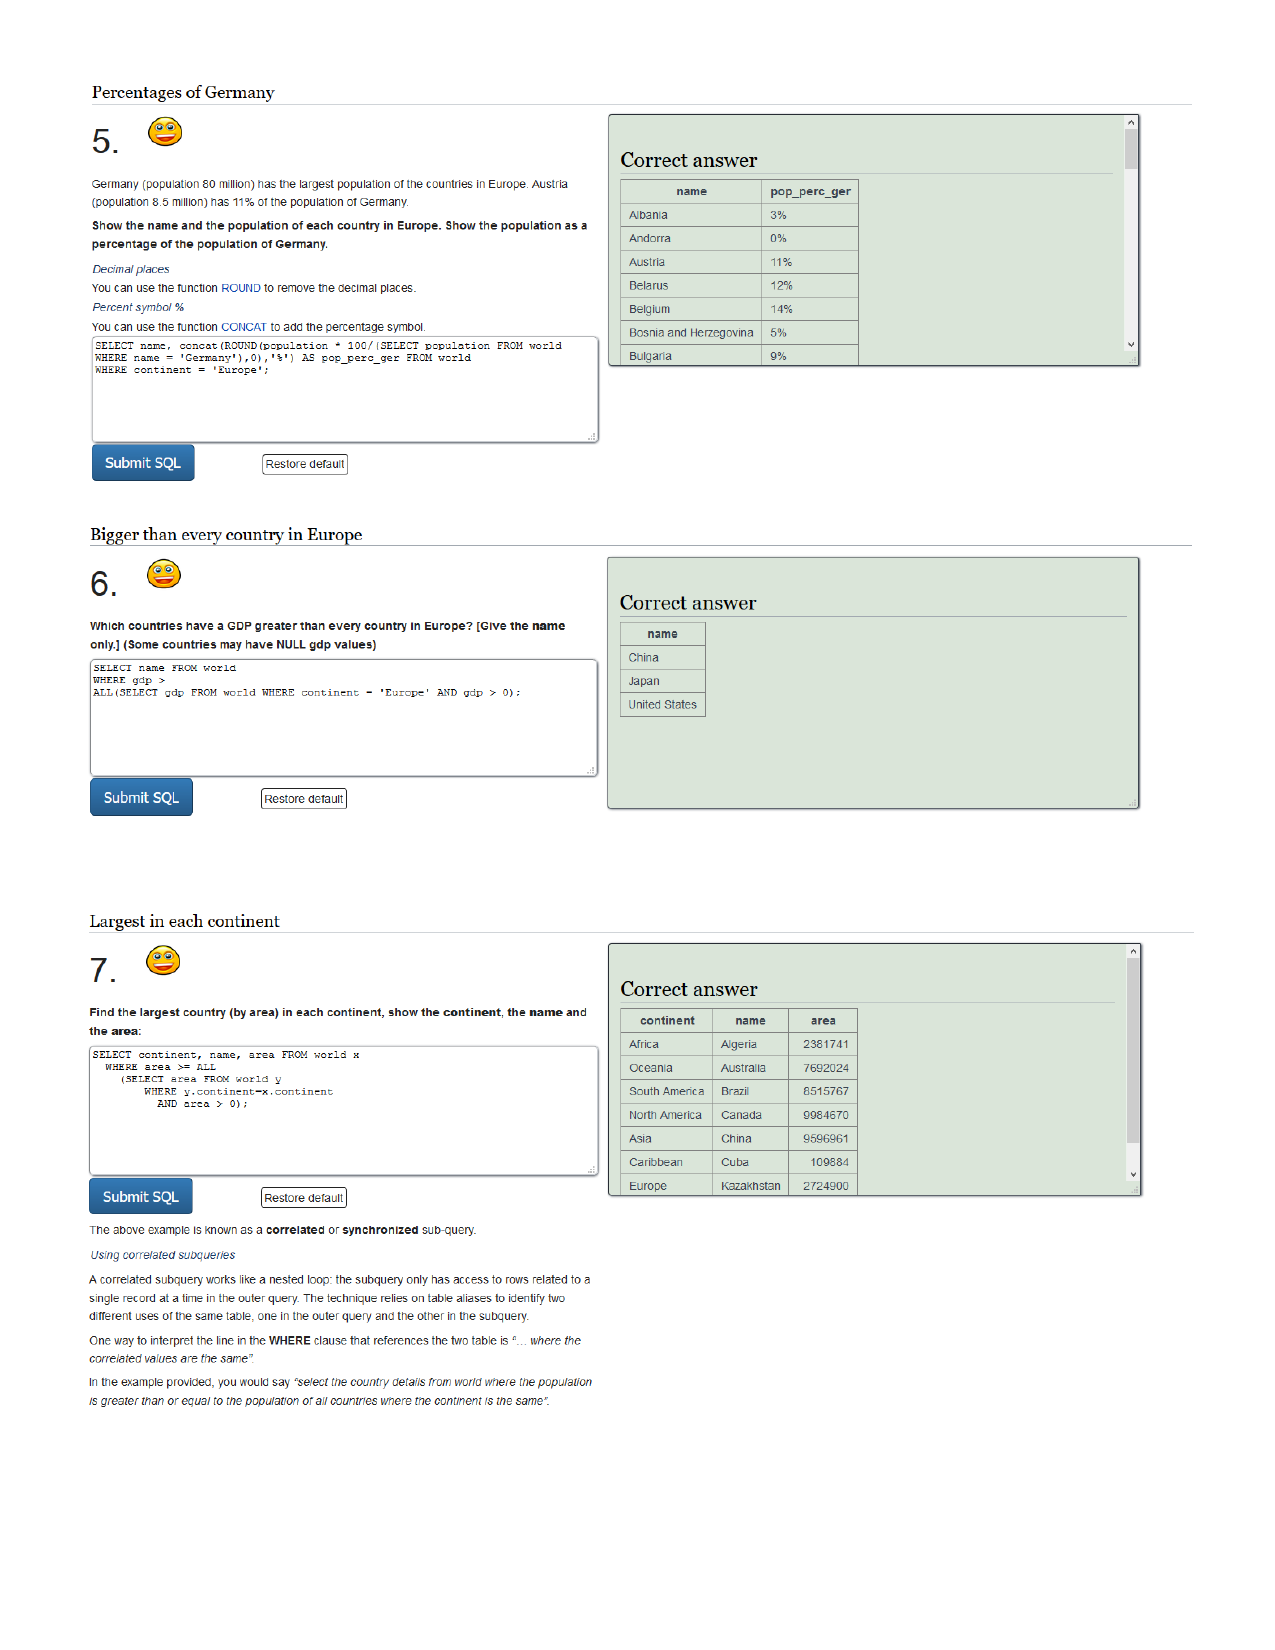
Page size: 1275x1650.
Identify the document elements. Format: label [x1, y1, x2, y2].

picture [75, 902, 1200, 1419]
picture [75, 514, 1200, 834]
picture [75, 75, 1200, 496]
